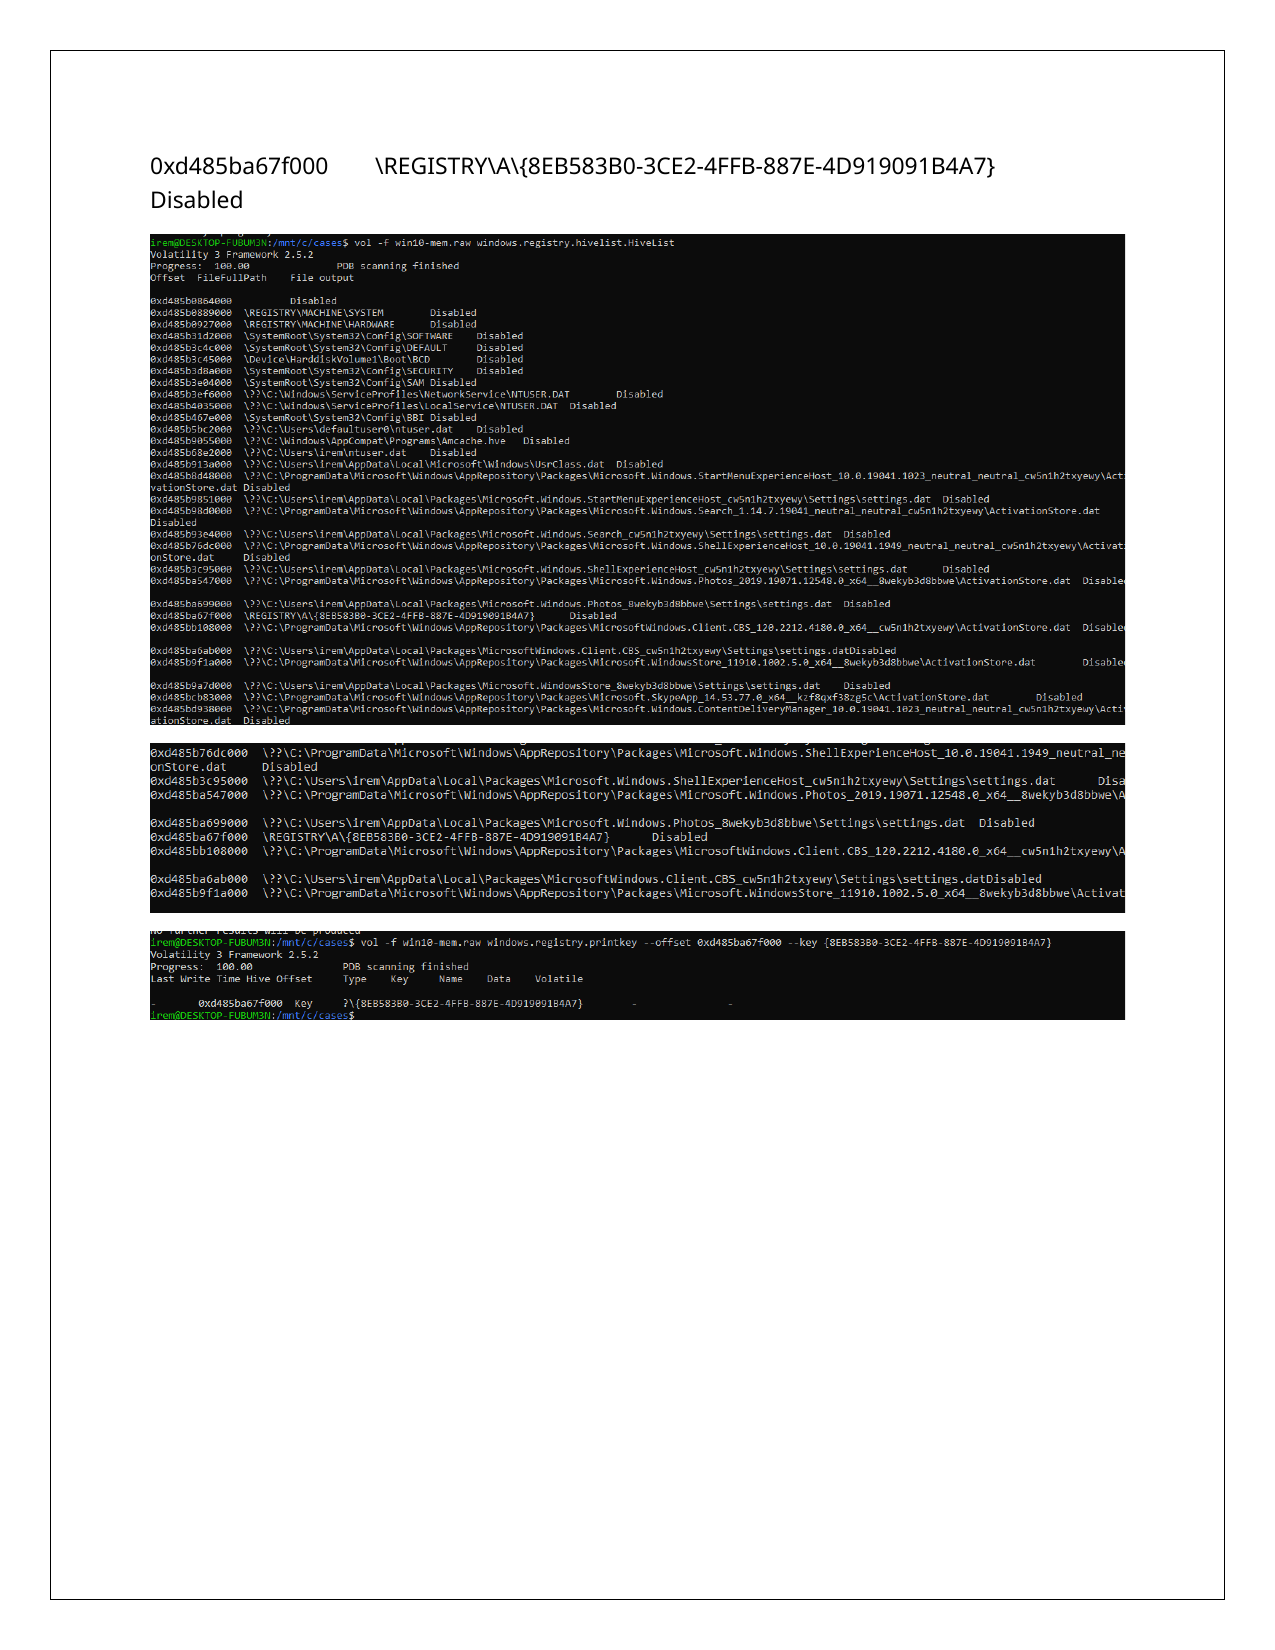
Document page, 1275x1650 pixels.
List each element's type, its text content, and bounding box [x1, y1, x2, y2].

picture [150, 743, 1125, 913]
picture [150, 931, 1125, 1020]
text 0xd485ba67f000 \REGISTRY\A\{8EB583B0-3CE2-4FFB-887E-4D919091B4A7} Disabled [150, 150, 1125, 215]
picture [150, 234, 1125, 725]
